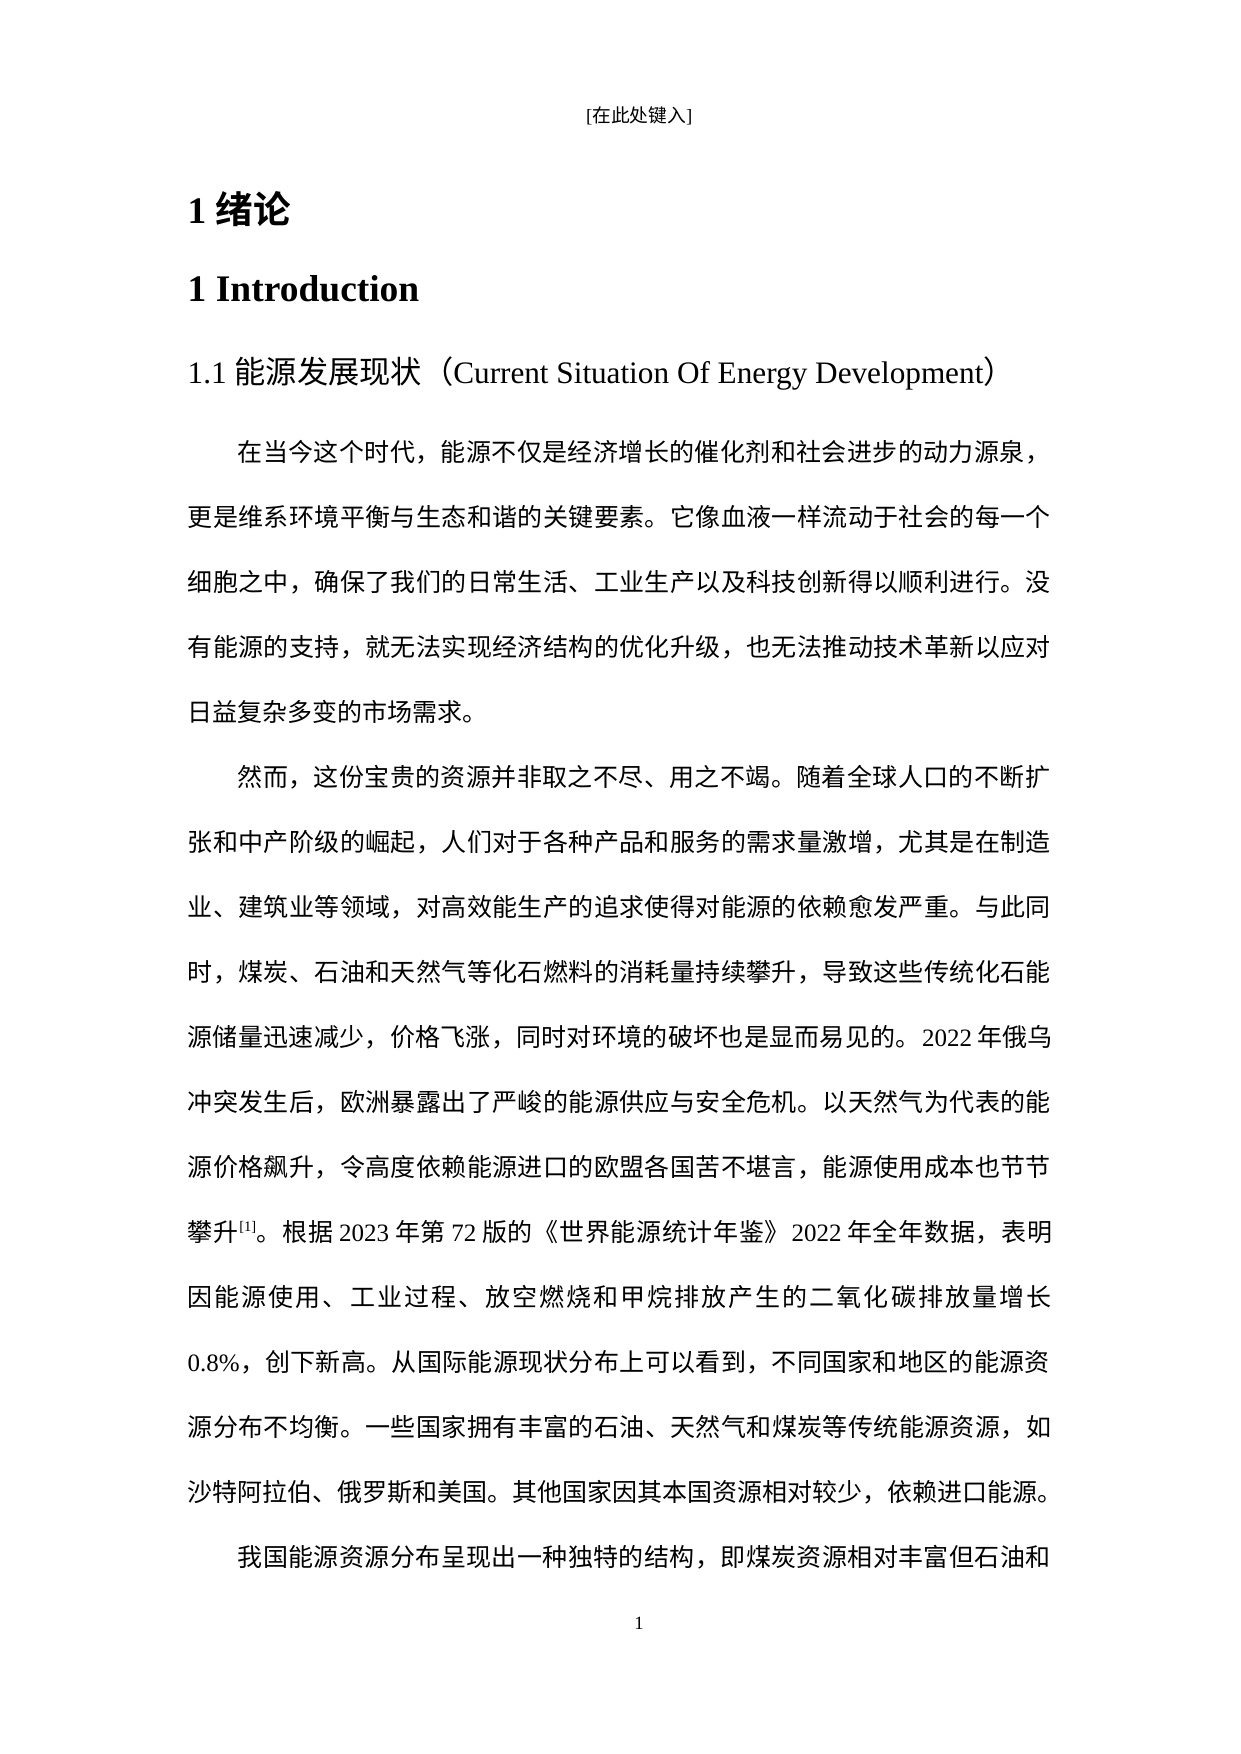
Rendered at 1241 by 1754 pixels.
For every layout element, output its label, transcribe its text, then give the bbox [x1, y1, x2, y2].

text 1 绪论 [187, 174, 1053, 239]
text 1 Introduction [187, 256, 1053, 321]
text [187, 1523, 1053, 1588]
text 1.1 能源发展现状（Current Situation Of Energy Development） [187, 337, 1053, 402]
text 然而，这份宝贵的资源并非取之不尽、用之不竭。随着全球人口的不断扩张和中产阶级的崛起，人们对于各种产品和服务的需求量激增，尤其是在制造业、建筑业等领域，对高效能生产的追求使得对能源的依赖愈发严重。与此同时，煤炭、石油和天然气等化石燃料的消耗量持续攀升，导致这些传统化石能源储量迅速减少，价格飞涨，同时对环境的破坏也是显而易见的。2022年俄乌冲突发生后，欧洲暴露出了严峻的能源供应与安全危机。以天然气为代表的能源价格飙升，令高度依赖能源进口的欧盟各国苦不堪言，能源使用成本也节节攀升[1]。根据2023年第72版的《世界能源统计年鉴》2022年全年数据，表明因能源使用、工业过程、放空燃烧和甲烷排放产生的二氧化碳排放量增长0.8%，创下新高。从国际能源现状分布上可以看到，不同国家和地区的能源资源分布不均衡。一些国家拥有丰富的石油、天然气和煤炭等传统能源资源，如沙特阿拉伯、俄罗斯和美国。其他国家因其本国资源相对较少，依赖进口能源。 [187, 743, 1053, 1523]
text 在当今这个时代，能源不仅是经济增长的催化剂和社会进步的动力源泉，更是维系环境平衡与生态和谐的关键要素。它像血液一样流动于社会的每一个细胞之中，确保了我们的日常生活、工业生产以及科技创新得以顺利进行。没有能源的支持，就无法实现经济结构的优化升级，也无法推动技术革新以应对日益复杂多变的市场需求。 [187, 418, 1053, 743]
